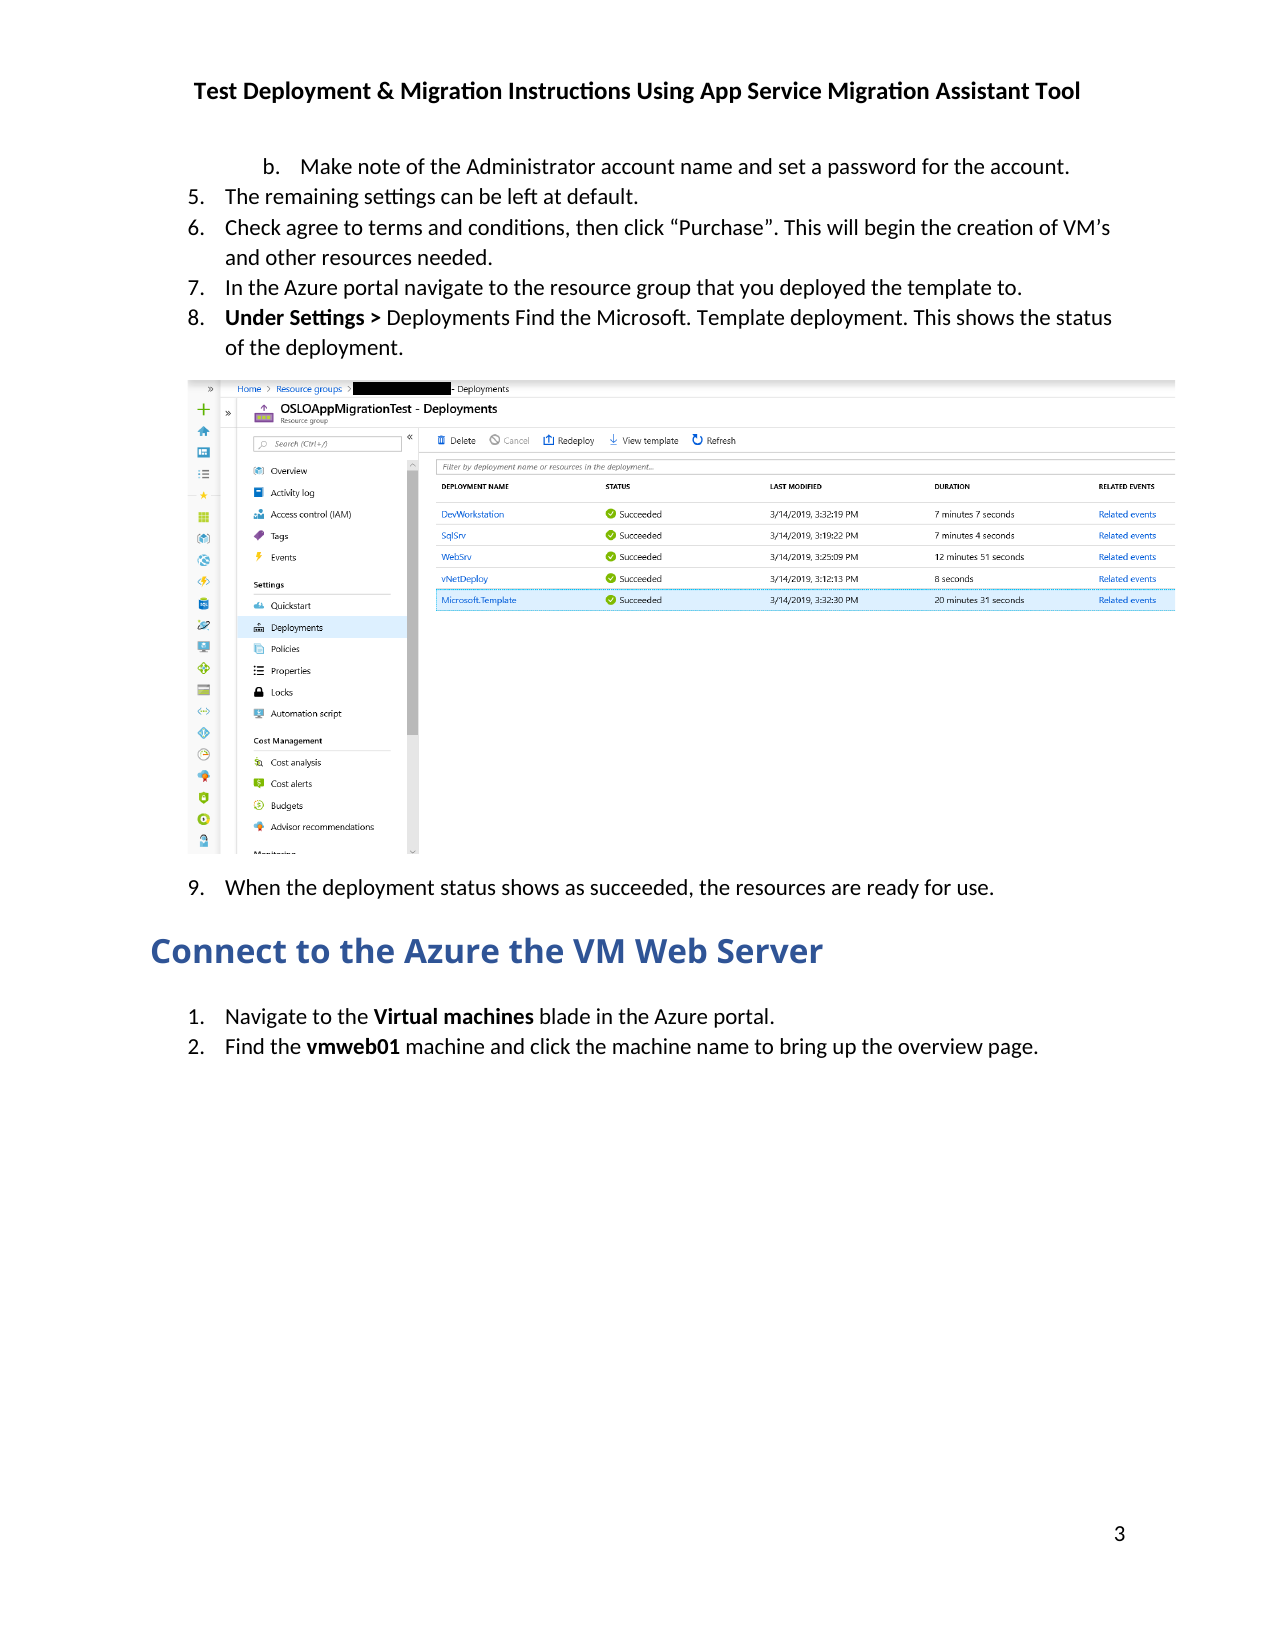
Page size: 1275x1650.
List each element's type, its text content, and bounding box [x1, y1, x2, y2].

list Make note of the Administrator account name and set a password for the account. [262, 152, 1125, 180]
list Find the vmweb01 machine and click the machine name to bring up the overview page. [187, 1032, 1125, 1060]
subtitle Connect to the Azure the VM Web Server [150, 928, 1125, 973]
subtitle Navigate to the Virtual machines blade in the Azure portal. [187, 1002, 1125, 1030]
list Under Settings > Deployments Find the Microsoft. Template deployment. This shows the status of the deployment. [187, 303, 1125, 362]
picture [187, 380, 1175, 854]
list When the deployment status shows as succeeded, the resources are ready for use. [187, 873, 1125, 901]
list In the Azure portal navigate to the resource group that you deployed the template to. [187, 273, 1125, 301]
list The remaining settings can be left at default. [187, 182, 1125, 211]
list Check agree to terms and conditions, then click “Purchase”. This will begin the creation of VM’s and other resources needed. [187, 213, 1125, 271]
